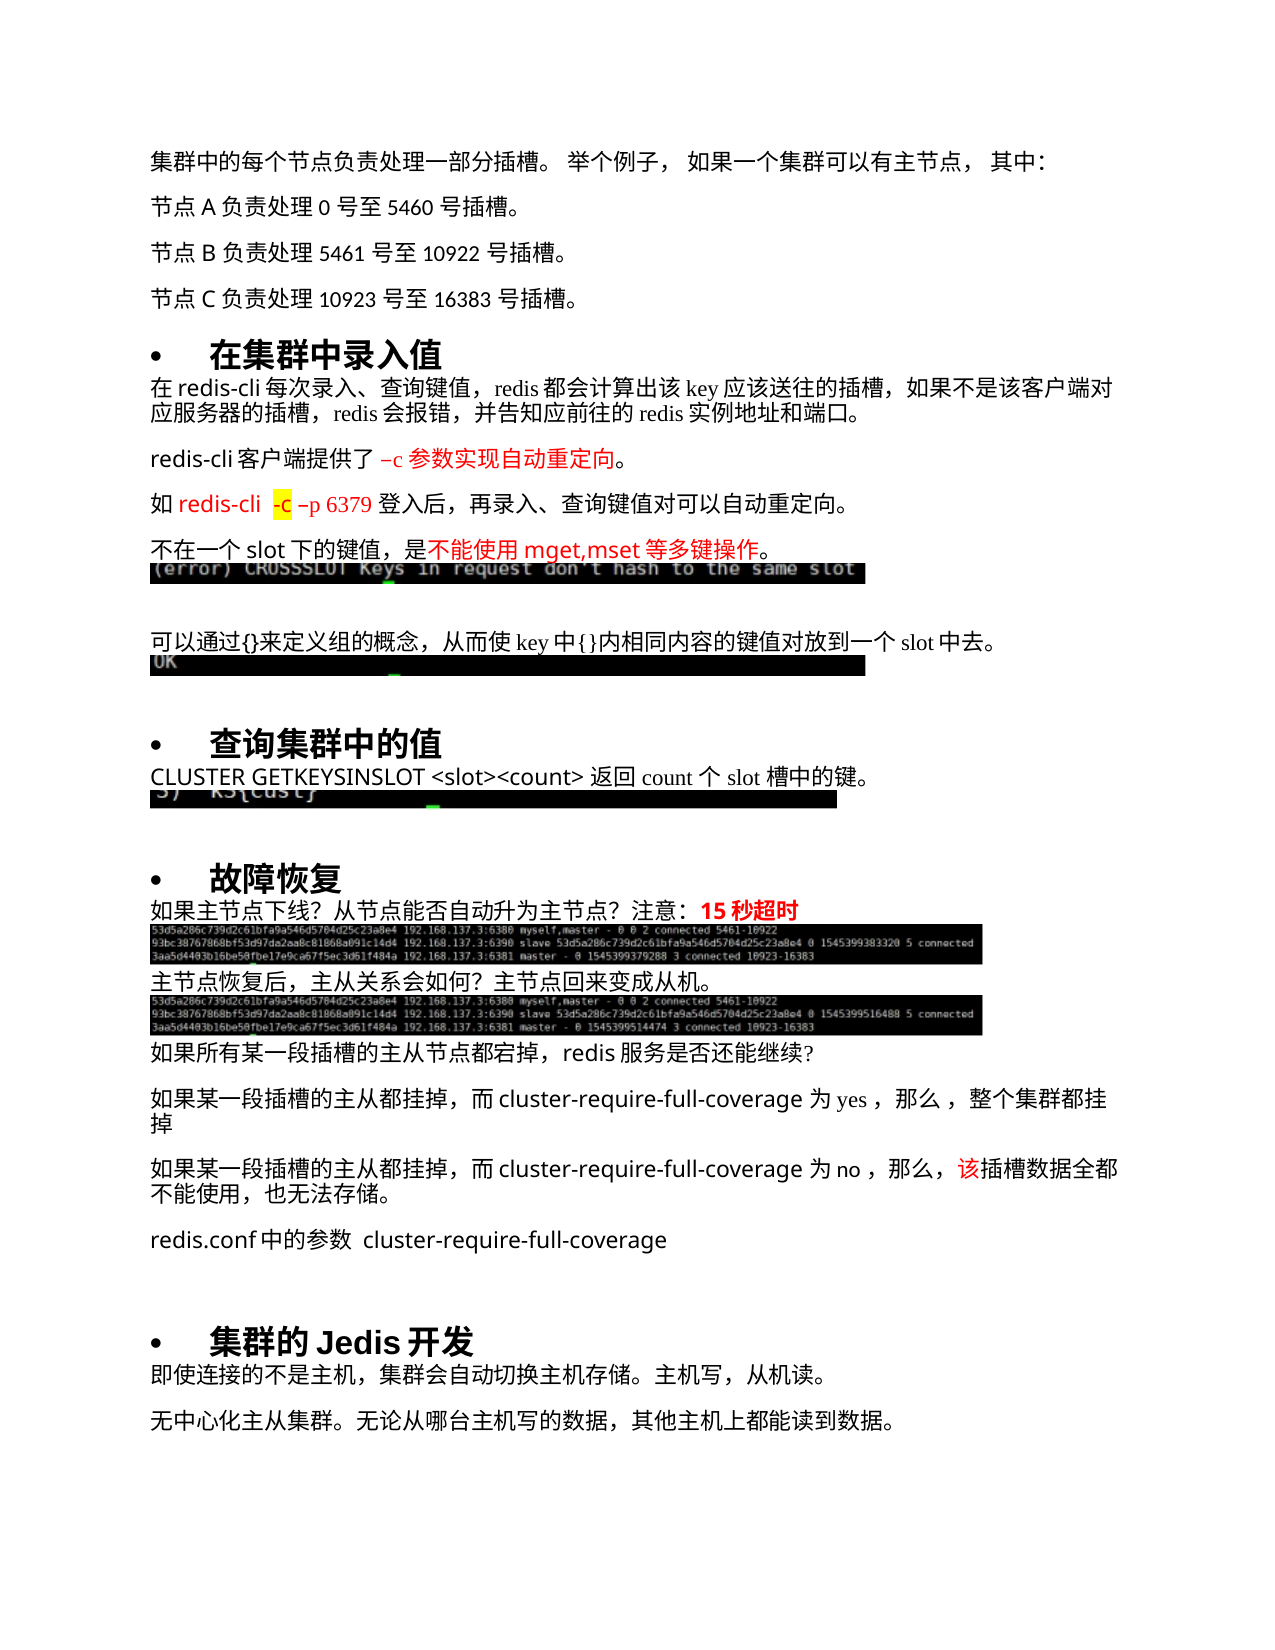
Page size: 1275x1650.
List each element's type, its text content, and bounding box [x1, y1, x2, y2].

text redis-cli客户端提供了 –c 参数实现自动重定向。 [150, 447, 1125, 472]
text CLUSTER GETKEYSINSLOT <slot><count> 返回 count 个 slot 槽中的键。 [150, 765, 1125, 790]
list 集群的Jedis开发 [150, 1320, 1125, 1363]
list 在集群中录入值 [150, 333, 1125, 376]
text 如 redis-cli -c –p 6379 登入后，再录入、查询键值对可以自动重定向。 [292, 493, 1125, 518]
list 故障恢复 [150, 857, 1125, 899]
text redis.conf中的参数 cluster-require-full-coverage [150, 1229, 1125, 1254]
text 不在一个slot下的键值，是不能使用mget,mset等多键操作。 [150, 539, 1125, 564]
text 如果所有某一段插槽的主从节点都宕掉，redis服务是否还能继续? [150, 1041, 1125, 1066]
text 集群中的每个节点负责处理一部分插槽。 举个例子， 如果一个集群可以有主节点， 其中： [150, 150, 1125, 175]
text 无中心化主从集群。无论从哪台主机写的数据，其他主机上都能读到数据。 [150, 1409, 1125, 1434]
text 节点 C 负责处理 10923 号至 16383 号插槽。 [150, 287, 1125, 312]
text 即使连接的不是主机，集群会自动切换主机存储。主机写，从机读。 [150, 1363, 1125, 1388]
text 主节点恢复后，主从关系会如何？主节点回来变成从机。 [150, 970, 1125, 995]
list 查询集群中的值 [150, 722, 1125, 765]
text 可以通过{}来定义组的概念，从而使key中{}内相同内容的键值对放到一个slot中去。 [150, 630, 1125, 655]
text 如果主节点下线？从节点能否自动升为主节点？注意：15秒超时 [150, 899, 1125, 924]
text 如果某一段插槽的主从都挂掉，而cluster-require-full-coverage 为yes ，那么 ，整个集群都挂掉 [150, 1087, 1125, 1137]
text 节点 A 负责处理 0 号至 5460 号插槽。 [150, 196, 1125, 221]
text 在redis-cli每次录入、查询键值，redis都会计算出该key应该送往的插槽，如果不是该客户端对应服务器的插槽，redis会报错，并告知应前往的redis实例地址和端口。 [150, 376, 1125, 426]
text 节点 B 负责处理 5461 号至 10922 号插槽。 [150, 242, 1125, 267]
text 如果某一段插槽的主从都挂掉，而cluster-require-full-coverage 为no ，那么，该插槽数据全都不能使用，也无法存储。 [150, 1158, 1125, 1208]
